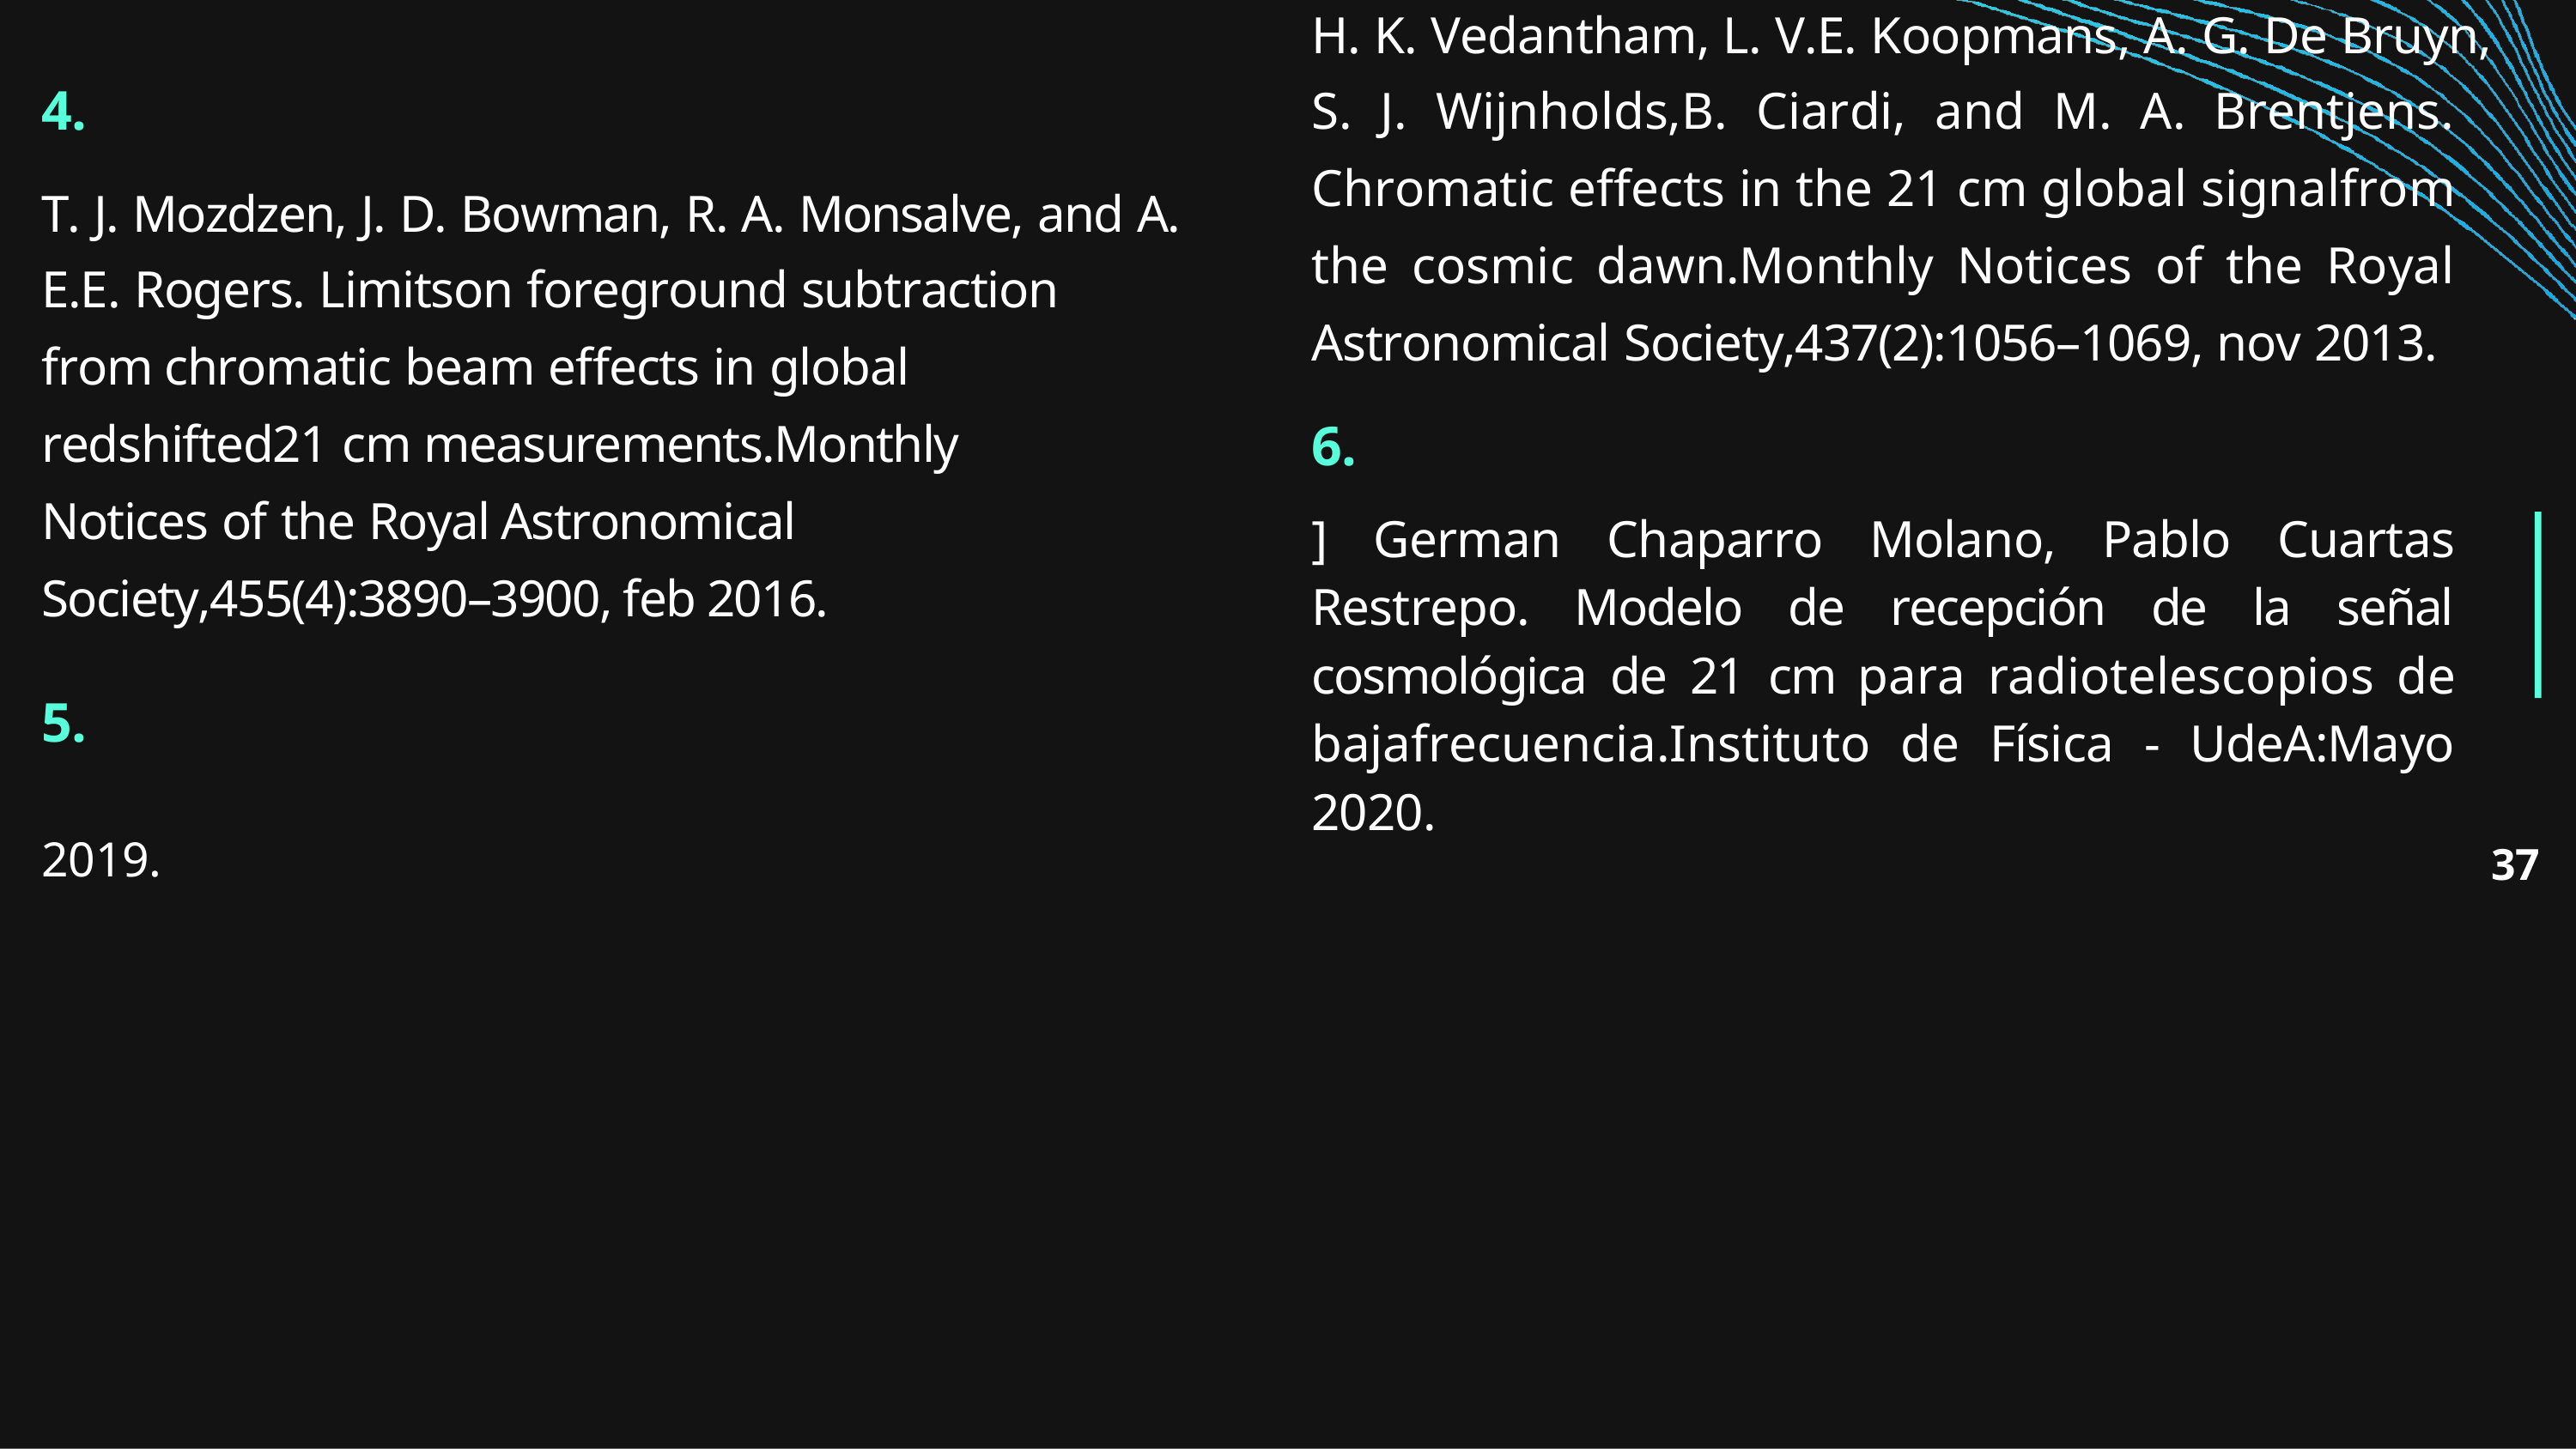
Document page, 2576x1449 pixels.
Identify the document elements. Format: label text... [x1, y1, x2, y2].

text 2019. 37 [41, 845, 2576, 885]
subtitle 5. [41, 684, 1262, 758]
text ] German Chaparro Molano, Pablo Cuartas Restrepo. Modelo de recepción de la señal cosmológica de 21 cm para radiotelescopios de bajafrecuencia.Instituto de Física - UdeA:Mayo 2020. [1311, 504, 2456, 845]
text H. K. Vedantham, L. V.E. Koopmans, A. G. De Bruyn, [1311, 0, 2576, 68]
picture [1845, 68, 2576, 320]
text E.E. Rogers. Limitson foreground subtraction from chromatic beam effects in global redshifted21 cm measurements.Monthly Notices of the Royal Astronomical Society,455(4):3890–3900, feb 2016. [41, 254, 1062, 631]
subtitle 4. [41, 73, 1262, 146]
text T. J. Mozdzen, J. D. Bowman, R. A. Monsalve, and A. [41, 179, 1262, 247]
subtitle 6. [1311, 409, 2576, 482]
